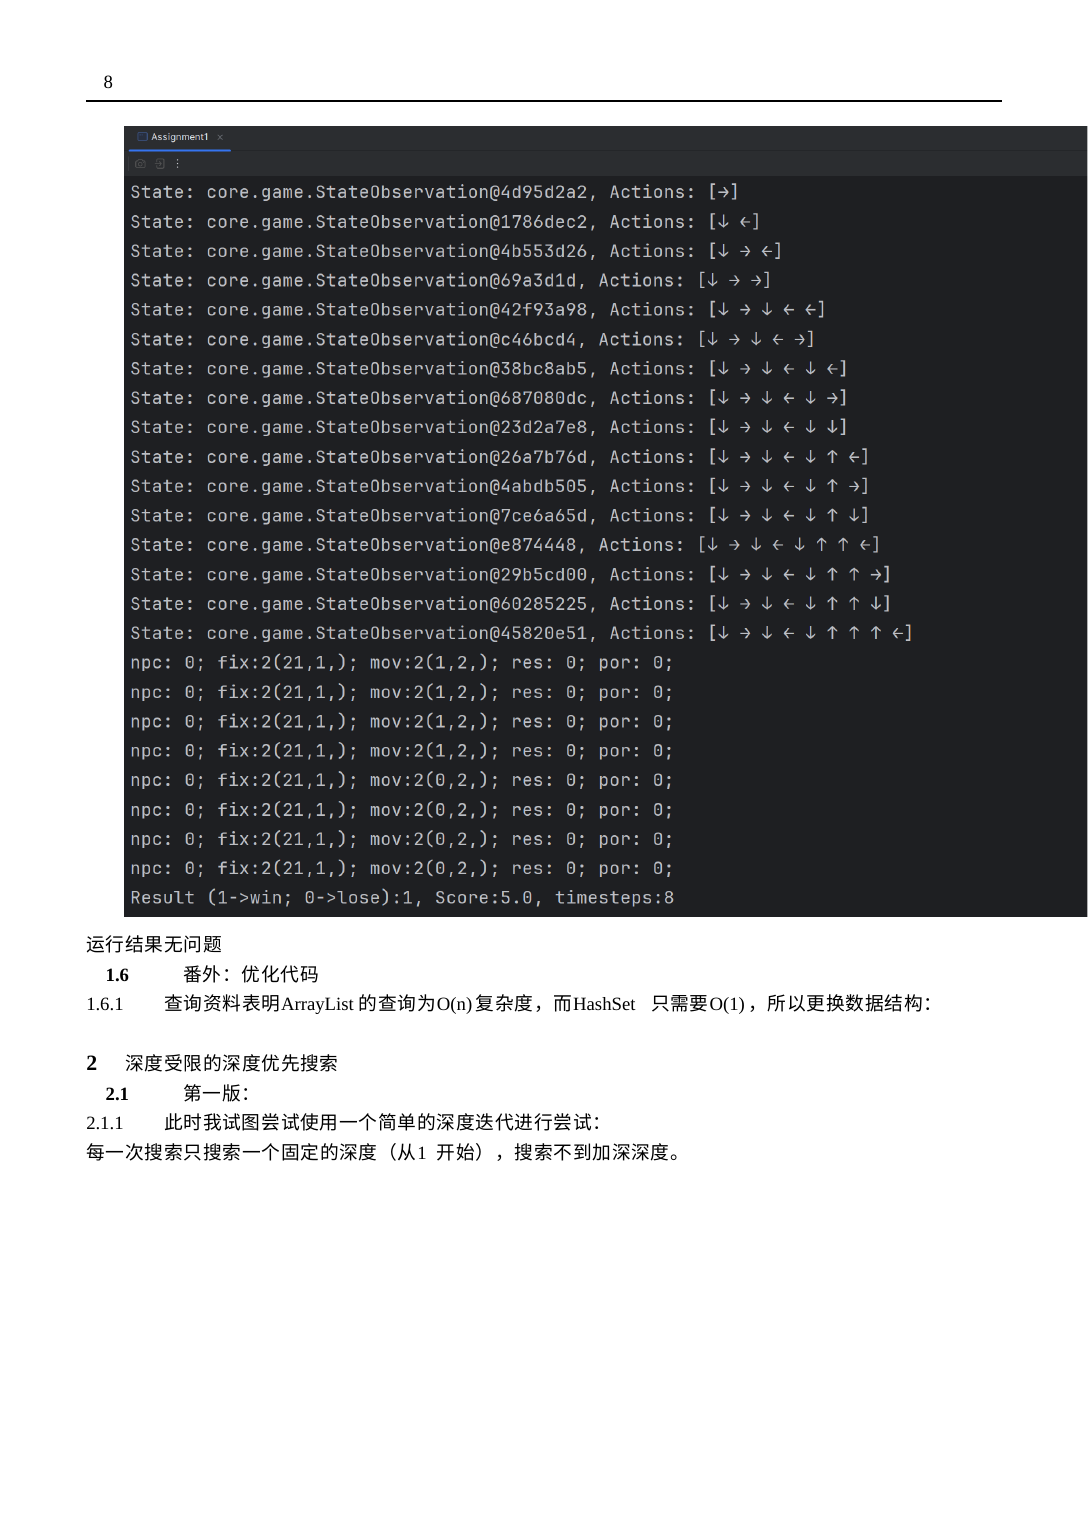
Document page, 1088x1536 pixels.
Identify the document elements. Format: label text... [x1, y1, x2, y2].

text 运行结果无问题 [86, 928, 1001, 958]
picture [124, 126, 1088, 917]
list 此时我试图尝试使用一个简单的深度迭代进行尝试： [86, 1107, 1001, 1136]
list 第一版： [101, 1077, 1001, 1107]
list 查询资料表明ArrayList的查询为O(n)复杂度，而HashSet只需要O(1)，所以更换数据结构： [86, 988, 1001, 1017]
list 番外：优化代码 [101, 958, 1001, 988]
list 深度受限的深度优先搜索 [86, 1047, 1001, 1077]
text 每一次搜索只搜索一个固定的深度（从1开始），搜索不到加深深度。 [86, 1136, 1001, 1166]
